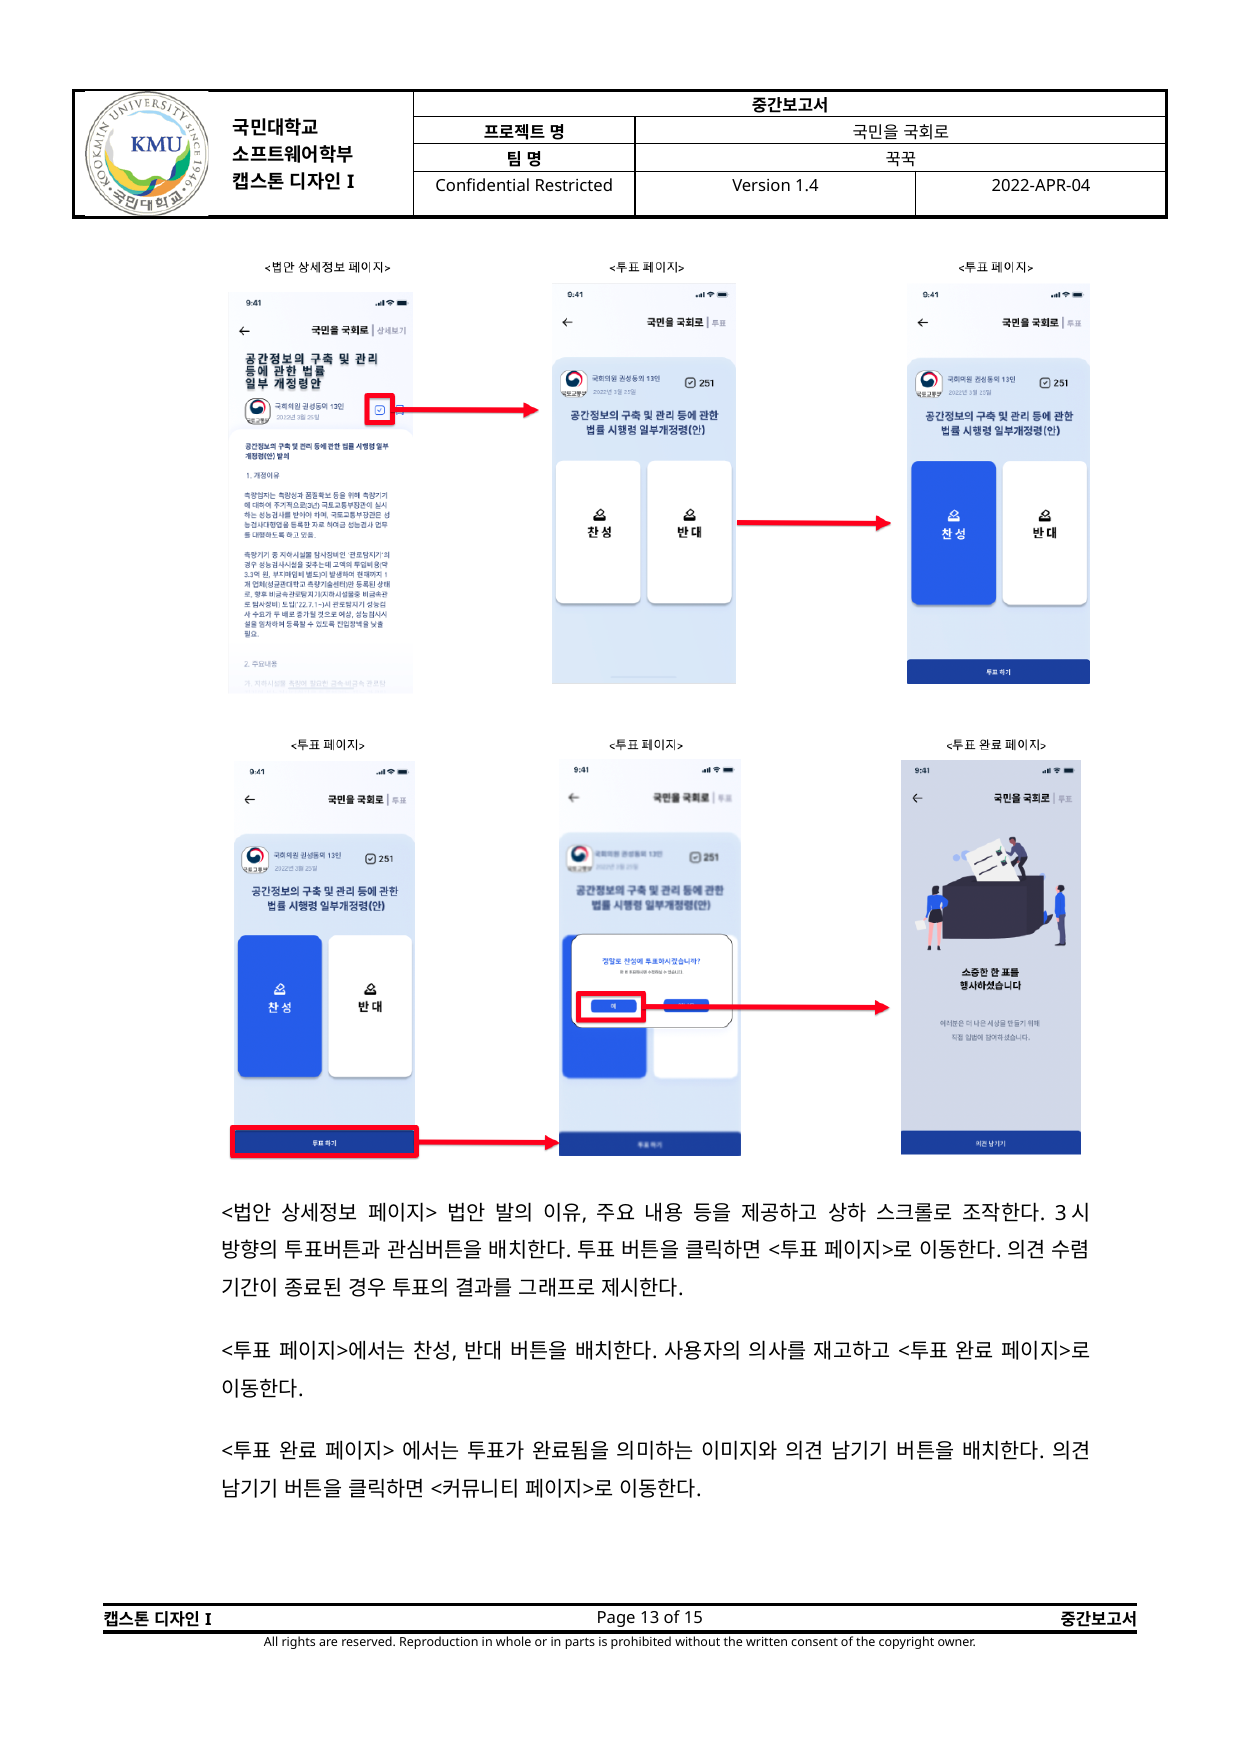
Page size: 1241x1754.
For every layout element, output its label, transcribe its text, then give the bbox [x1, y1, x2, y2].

text <투표 완료 페이지> 에서는 투표가 완료됨을 의미하는 이미지와 의견 남기기 버튼을 배치한다. 의견 남기기 버튼을 클릭하면 <커뮤니티 페이지>로 이동한다. [221, 1435, 1090, 1503]
picture [221, 246, 1108, 694]
text <투표 페이지>에서는 찬성, 반대 버튼을 배치한다. 사용자의 의사를 재고하고 <투표 완료 페이지>로 이동한다. [221, 1334, 1090, 1402]
picture [221, 725, 1108, 1164]
picture [85, 91, 209, 216]
text <법안 상세정보 페이지> 법안 발의 이유, 주요 내용 등을 제공하고 상하 스크롤로 조작한다. 3시 방향의 투표버튼과 관심버튼을 배치한다. 투표 버튼을 클릭하면 <투표 페이지>로 이동한다. 의견 수렴 기간이 종료된 경우 투표의 결과를 그래프로 제시한다. [221, 1196, 1090, 1302]
